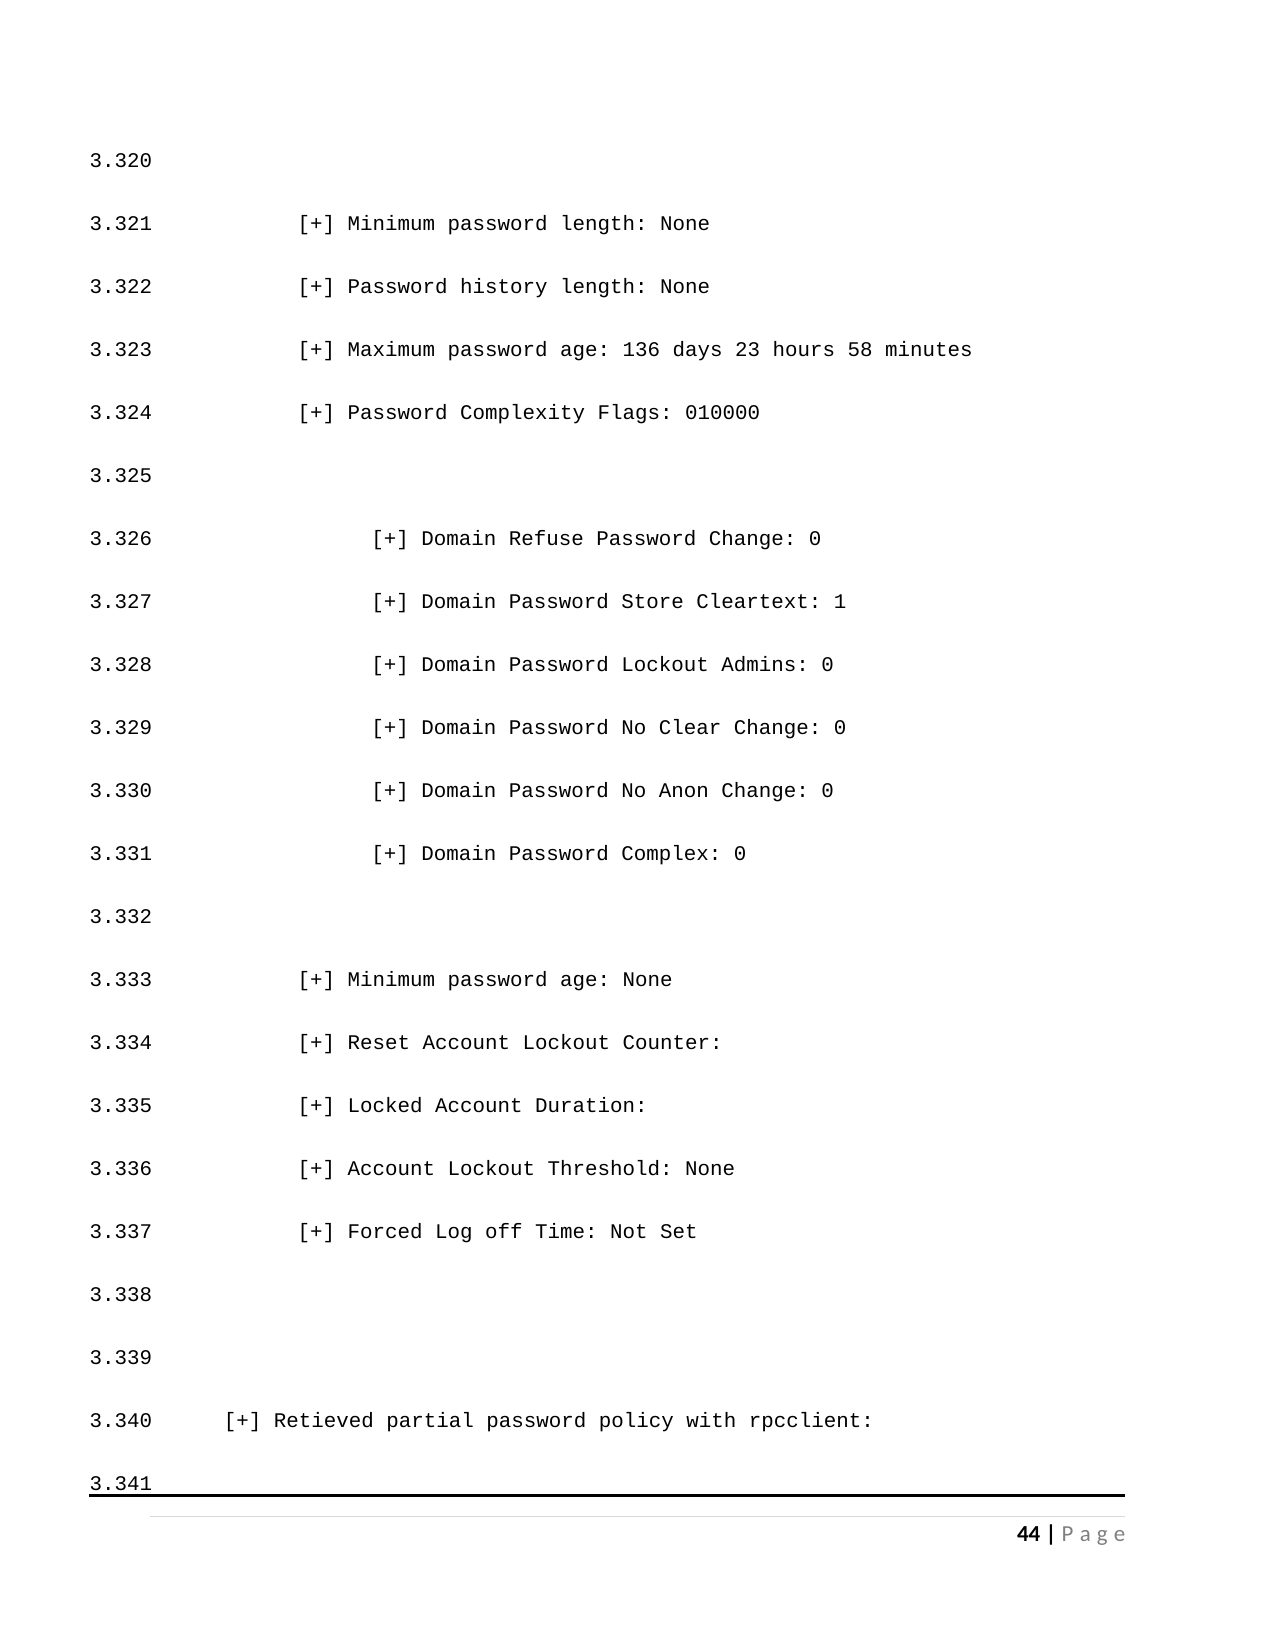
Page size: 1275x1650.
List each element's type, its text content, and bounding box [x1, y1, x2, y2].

subtitle [+] Domain Refuse Password Change: 0 [89, 528, 1125, 552]
subtitle [+] Forced Log off Time: Not Set [89, 1221, 1125, 1245]
subtitle [+] Minimum password length: None [89, 213, 1125, 237]
subtitle [+] Domain Password No Anon Change: 0 [89, 780, 1125, 804]
subtitle [+] Maximum password age: 136 days 23 hours 58 minutes [89, 339, 1125, 363]
subtitle [+] Minimum password age: None [89, 969, 1125, 993]
subtitle [+] Password Complexity Flags: 010000 [89, 402, 1125, 426]
subtitle [+] Domain Password Lockout Admins: 0 [89, 654, 1125, 678]
subtitle [+] Reset Account Lockout Counter: [89, 1032, 1125, 1056]
subtitle [+] Password history length: None [89, 276, 1125, 300]
subtitle [+] Domain Password Store Cleartext: 1 [89, 591, 1125, 615]
subtitle [+] Retieved partial password policy with rpcclient: [89, 1410, 1125, 1434]
subtitle [+] Locked Account Duration: [89, 1095, 1125, 1119]
subtitle [+] Domain Password No Clear Change: 0 [89, 717, 1125, 741]
subtitle [+] Domain Password Complex: 0 [89, 843, 1125, 867]
subtitle [+] Account Lockout Threshold: None [89, 1158, 1125, 1182]
